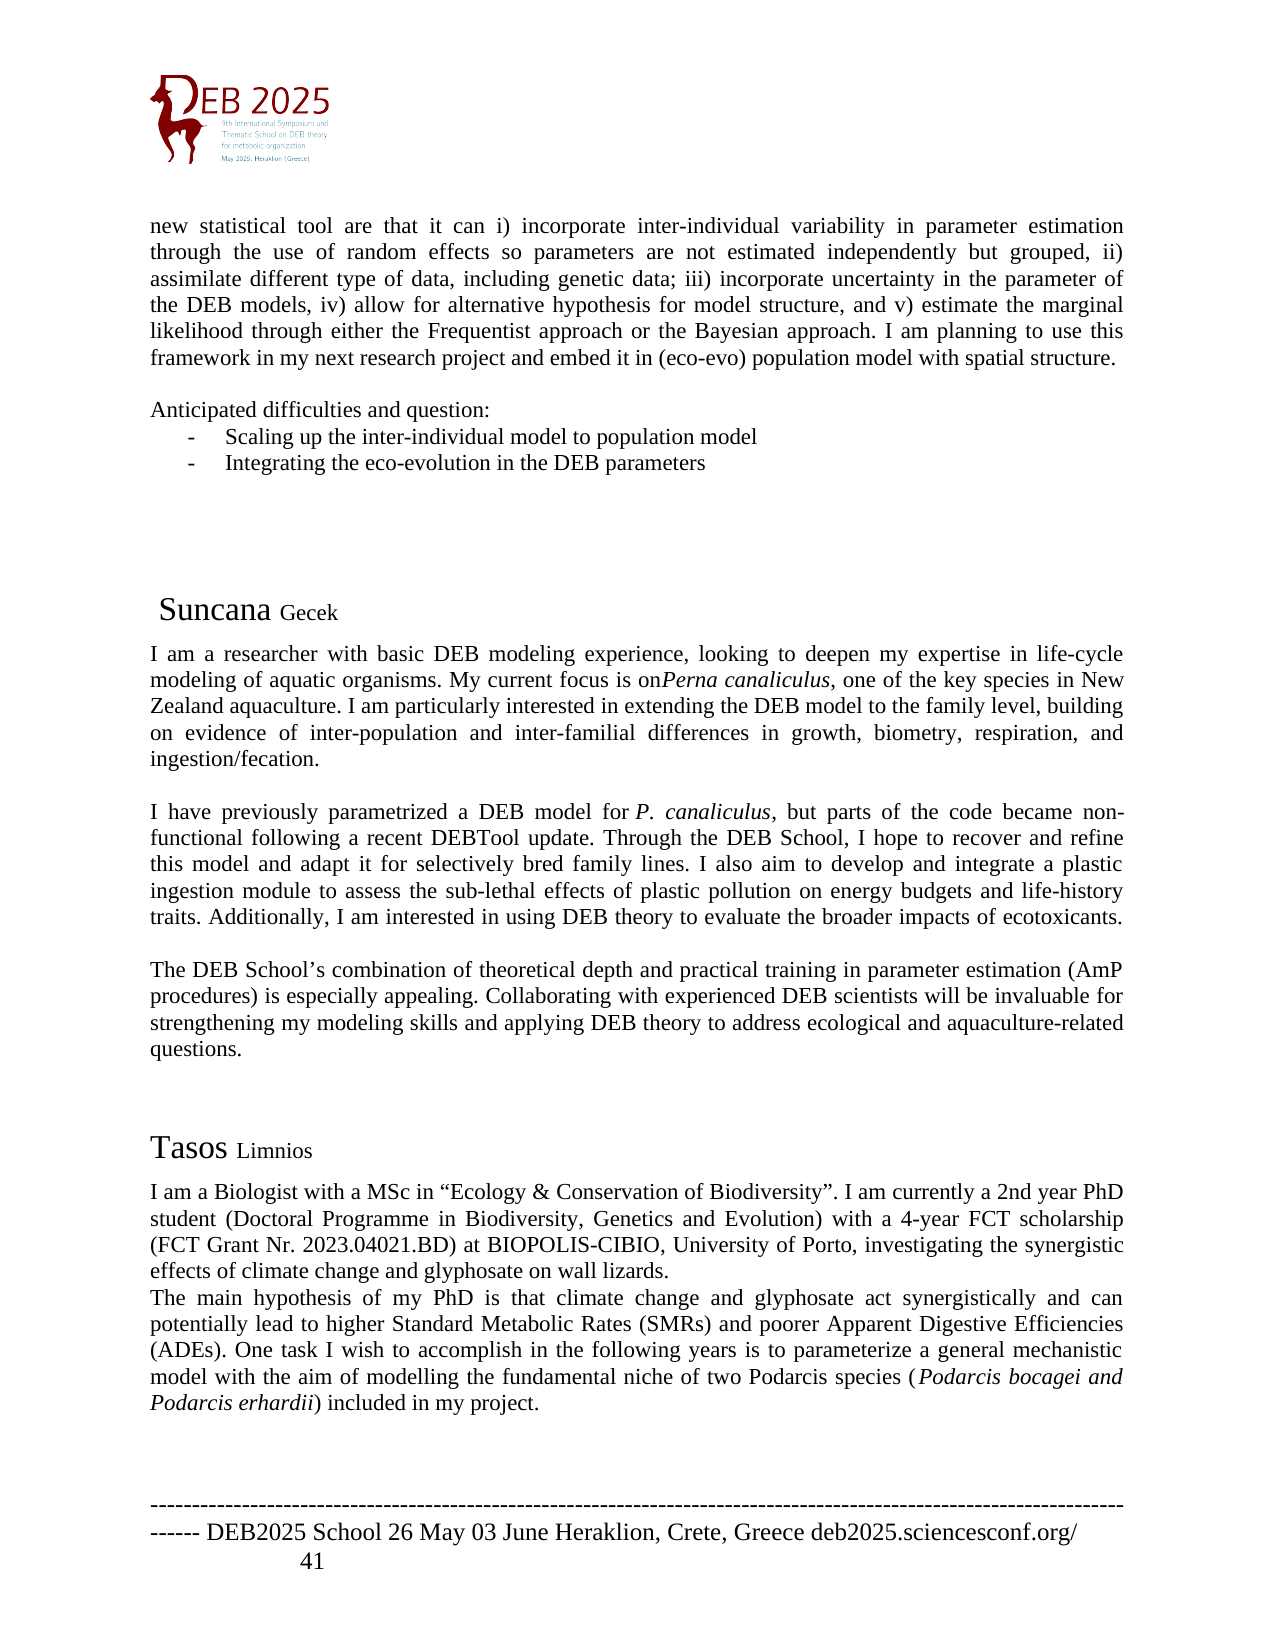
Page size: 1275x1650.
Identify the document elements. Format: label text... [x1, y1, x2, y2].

text I am a researcher with basic DEB modeling experience, looking to deepen my expertise in life-cycle modeling of aquatic organisms. My current focus is onPerna canaliculus, one of the key species in New Zealand aquaculture. I am particularly interested in extending the DEB model to the family level, building on evidence of inter-population and inter-familial differences in growth, biometry, respiration, and ingestion/fecation. I have previously parametrized a DEB model for P. canaliculus, but parts of the code became non-functional following a recent DEBTool update. Through the DEB School, I hope to recover and refine this model and adapt it for selectively bred family lines. I also aim to develop and integrate a plastic ingestion module to assess the sub-lethal effects of plastic pollution on energy budgets and life-history traits. Additionally, I am interested in using DEB theory to evaluate the broader impacts of ecotoxicants. The DEB School’s combination of theoretical depth and practical training in parameter estimation (AmP procedures) is especially appealing. Collaborating with experienced DEB scientists will be invaluable for strengthening my modeling skills and applying DEB theory to address ecological and aquaculture-related questions. [150, 640, 1125, 1090]
list Scaling up the inter-individual model to population model [187, 423, 1125, 449]
text The main hypothesis of my PhD is that climate change and glyphosate act synergistically and can potentially lead to higher Standard Metabolic Rates (SMRs) and poorer Apparent Digestive Efficiencies (ADEs). One task I wish to accomplish in the following years is to parameterize a general mechanistic model with the aim of modelling the fundamental niche of two Podarcis species (Podarcis bocagei and Podarcis erhardii) included in my project. [150, 1284, 1125, 1416]
subtitle Suncana Gecek [150, 589, 1125, 627]
list Integrating the eco-evolution in the DEB parameters [187, 449, 1125, 476]
picture [150, 75, 329, 164]
text Anticipated difficulties and question: [150, 396, 1125, 423]
text I am a Biologist with a MSc in “Ecology & Conservation of Biodiversity”. I am currently a 2nd year PhD student (Doctoral Programme in Biodiversity, Genetics and Evolution) with a 4-year FCT scholarship (FCT Grant Nr. 2023.04021.BD) at BIOPOLIS-CIBIO, University of Porto, investigating the synergistic effects of climate change and glyphosate on wall lizards. [150, 1178, 1125, 1284]
subtitle Tasos Limnios [150, 1128, 1125, 1166]
